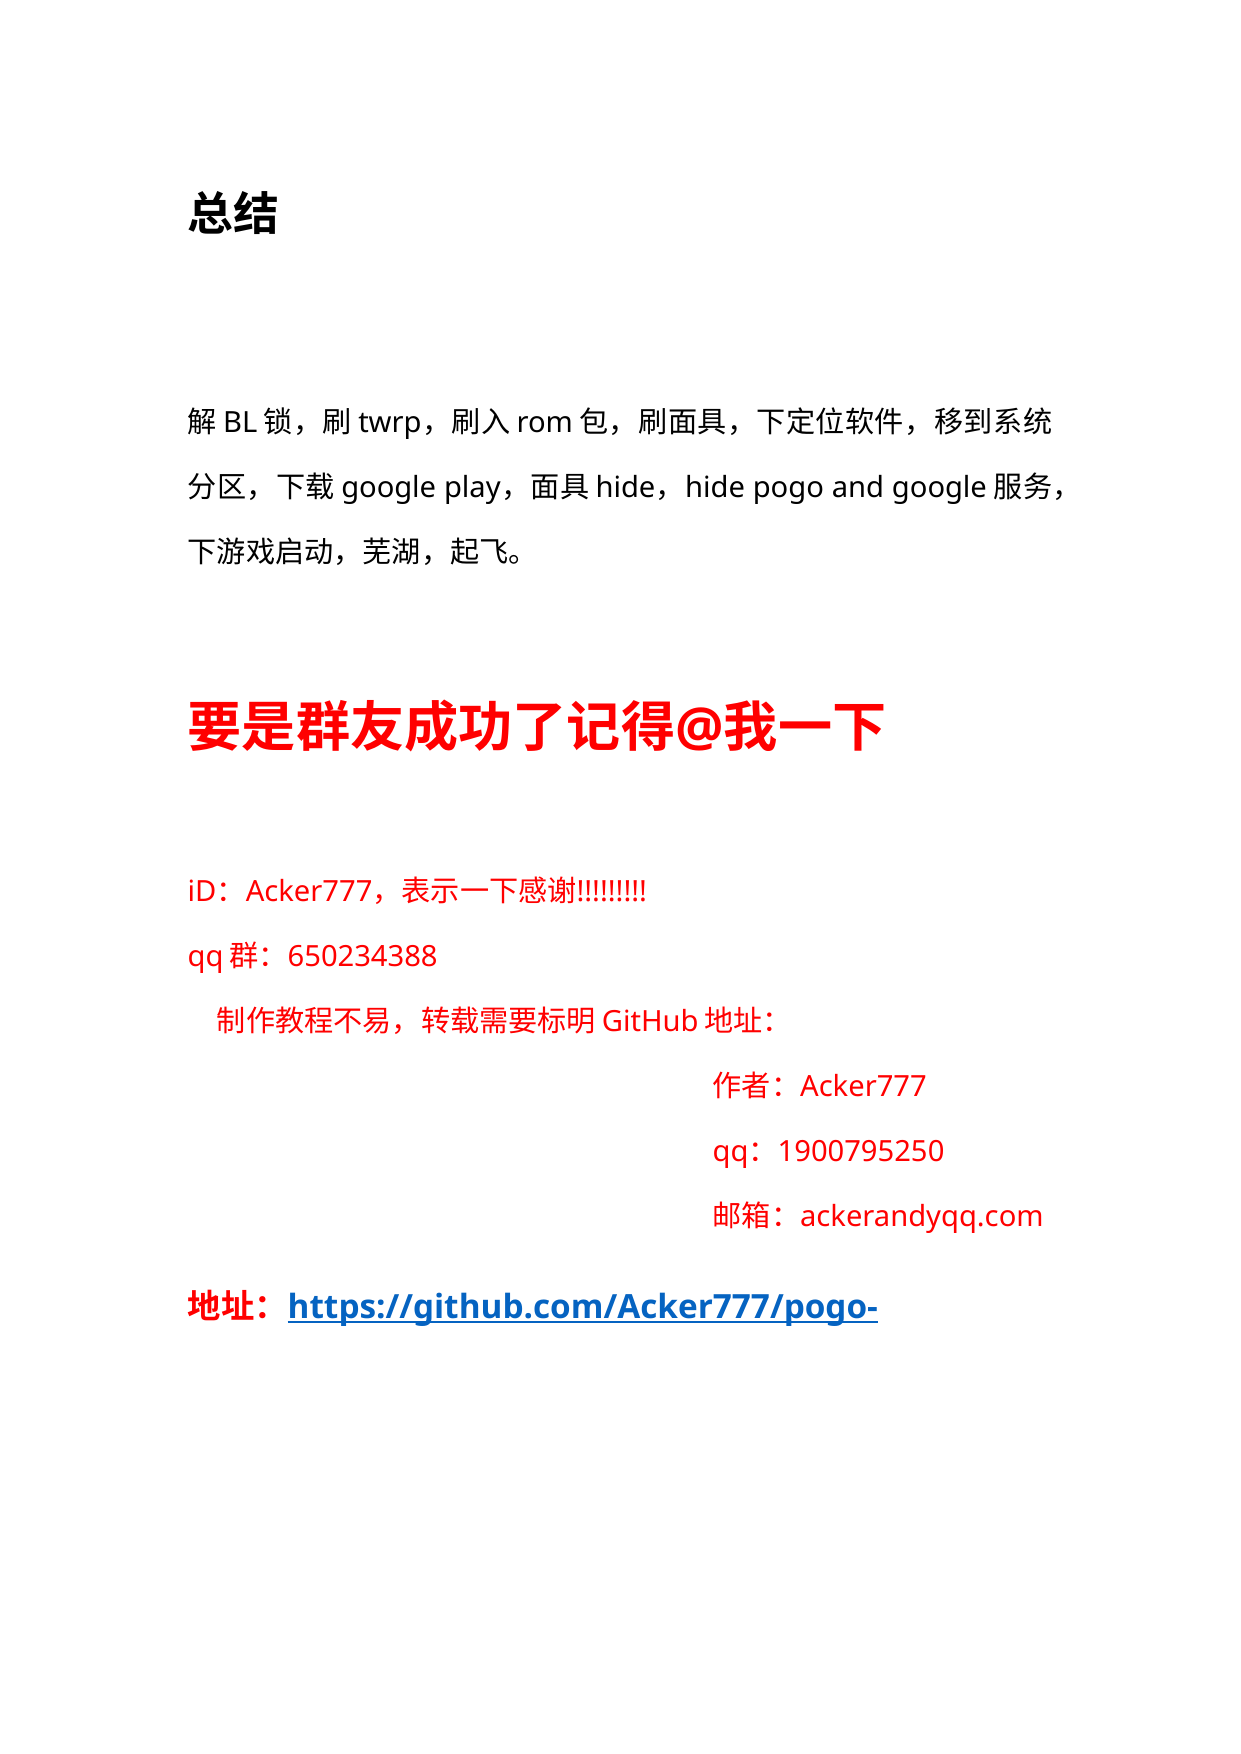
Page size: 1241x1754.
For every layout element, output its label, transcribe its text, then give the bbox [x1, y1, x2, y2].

text 制作教程不易，转载需要标明GitHub地址： [187, 986, 1053, 1051]
subtitle 要是群友成功了记得@我一下 [187, 674, 1053, 772]
text 邮箱：ackerandyqq.com [669, 1181, 1053, 1246]
text 解BL锁，刷twrp，刷入rom包，刷面具，下定位软件，移到系统分区，下载google play，面具hide，hide pogo and google服务，下游戏启动，芜湖，起飞。 [187, 387, 1053, 582]
subtitle 总结 [187, 162, 1053, 259]
text qq：1900795250 [669, 1116, 1053, 1181]
subtitle 地址：https://github.com/Acker777/pogo- [187, 1271, 1053, 1336]
text iD：Acker777，表示一下感谢!!!!!!!!! [187, 856, 1053, 921]
text 作者：Acker777 [669, 1051, 1053, 1116]
text qq群：650234388 [187, 921, 1053, 986]
